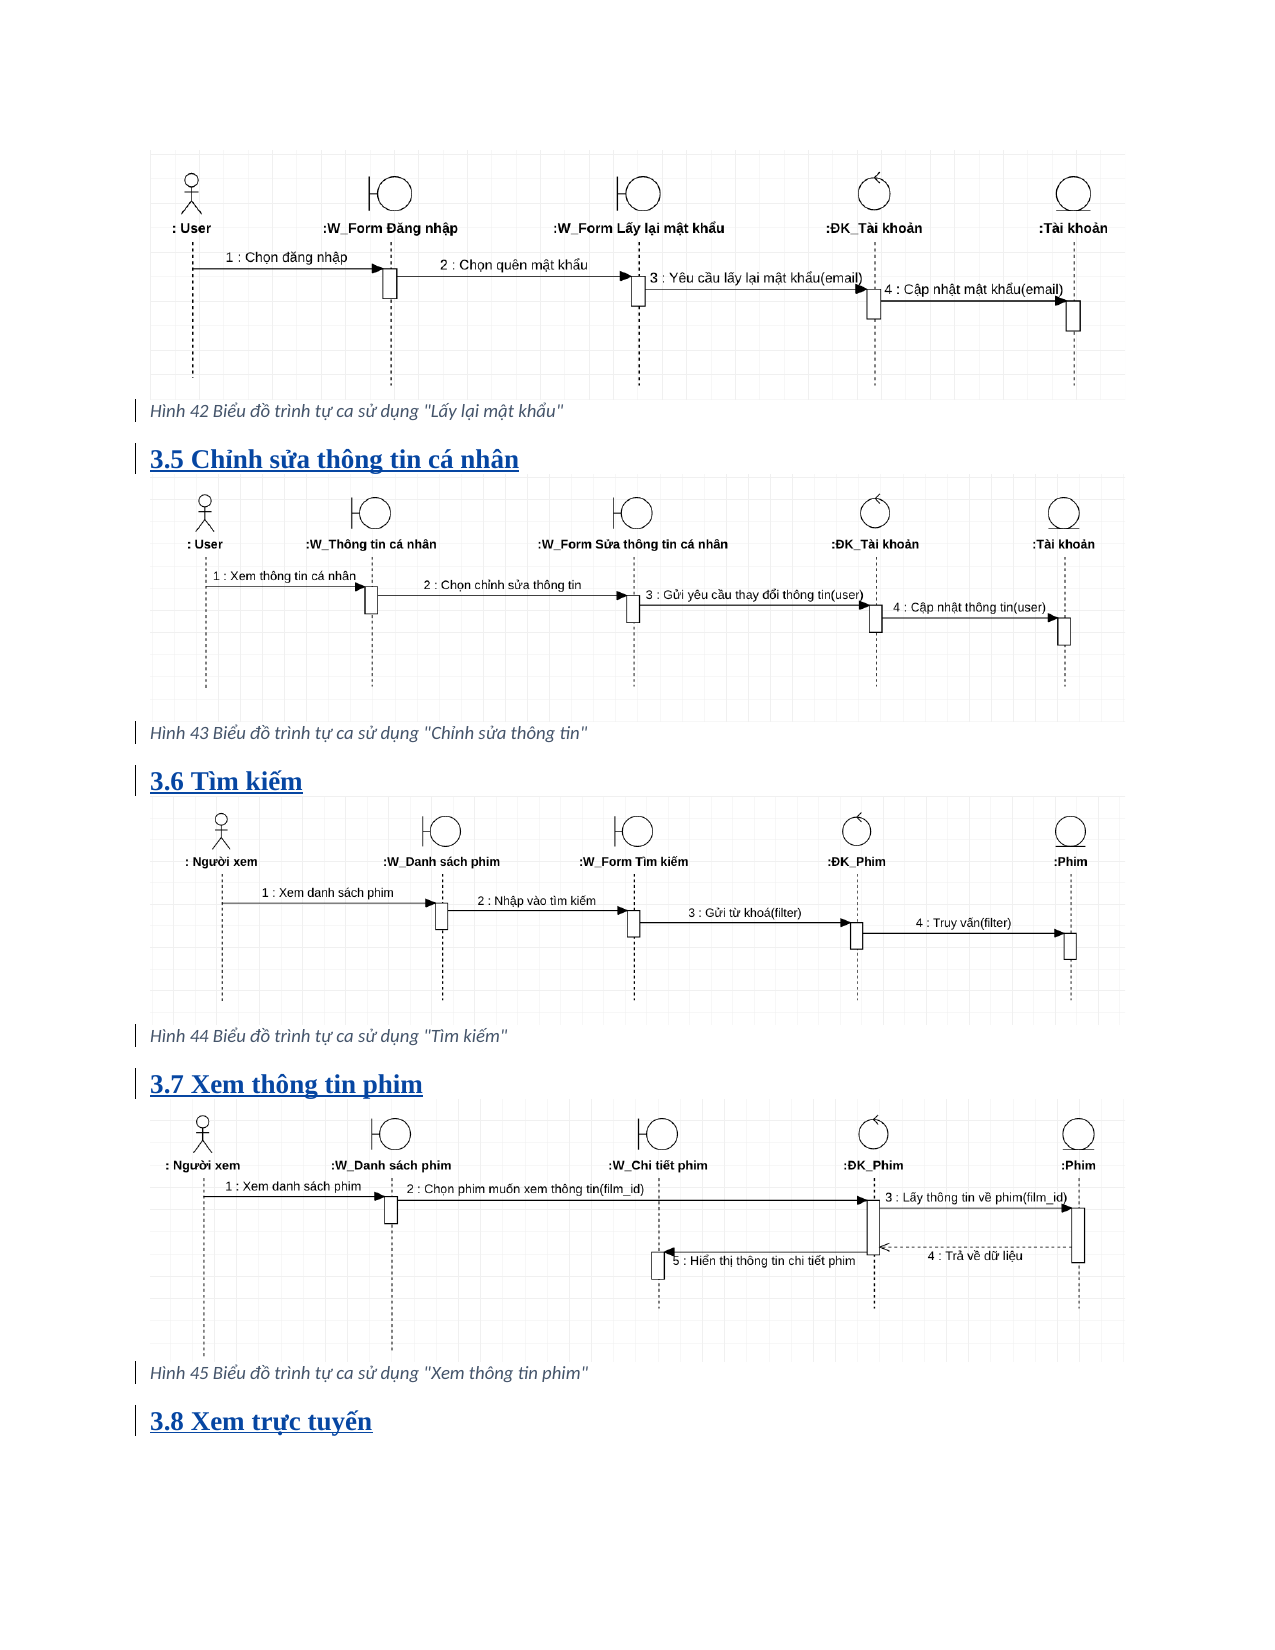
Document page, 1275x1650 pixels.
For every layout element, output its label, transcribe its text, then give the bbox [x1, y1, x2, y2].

picture [150, 474, 1125, 722]
picture [150, 796, 1125, 1025]
picture [150, 1099, 1125, 1362]
picture [150, 150, 1125, 400]
